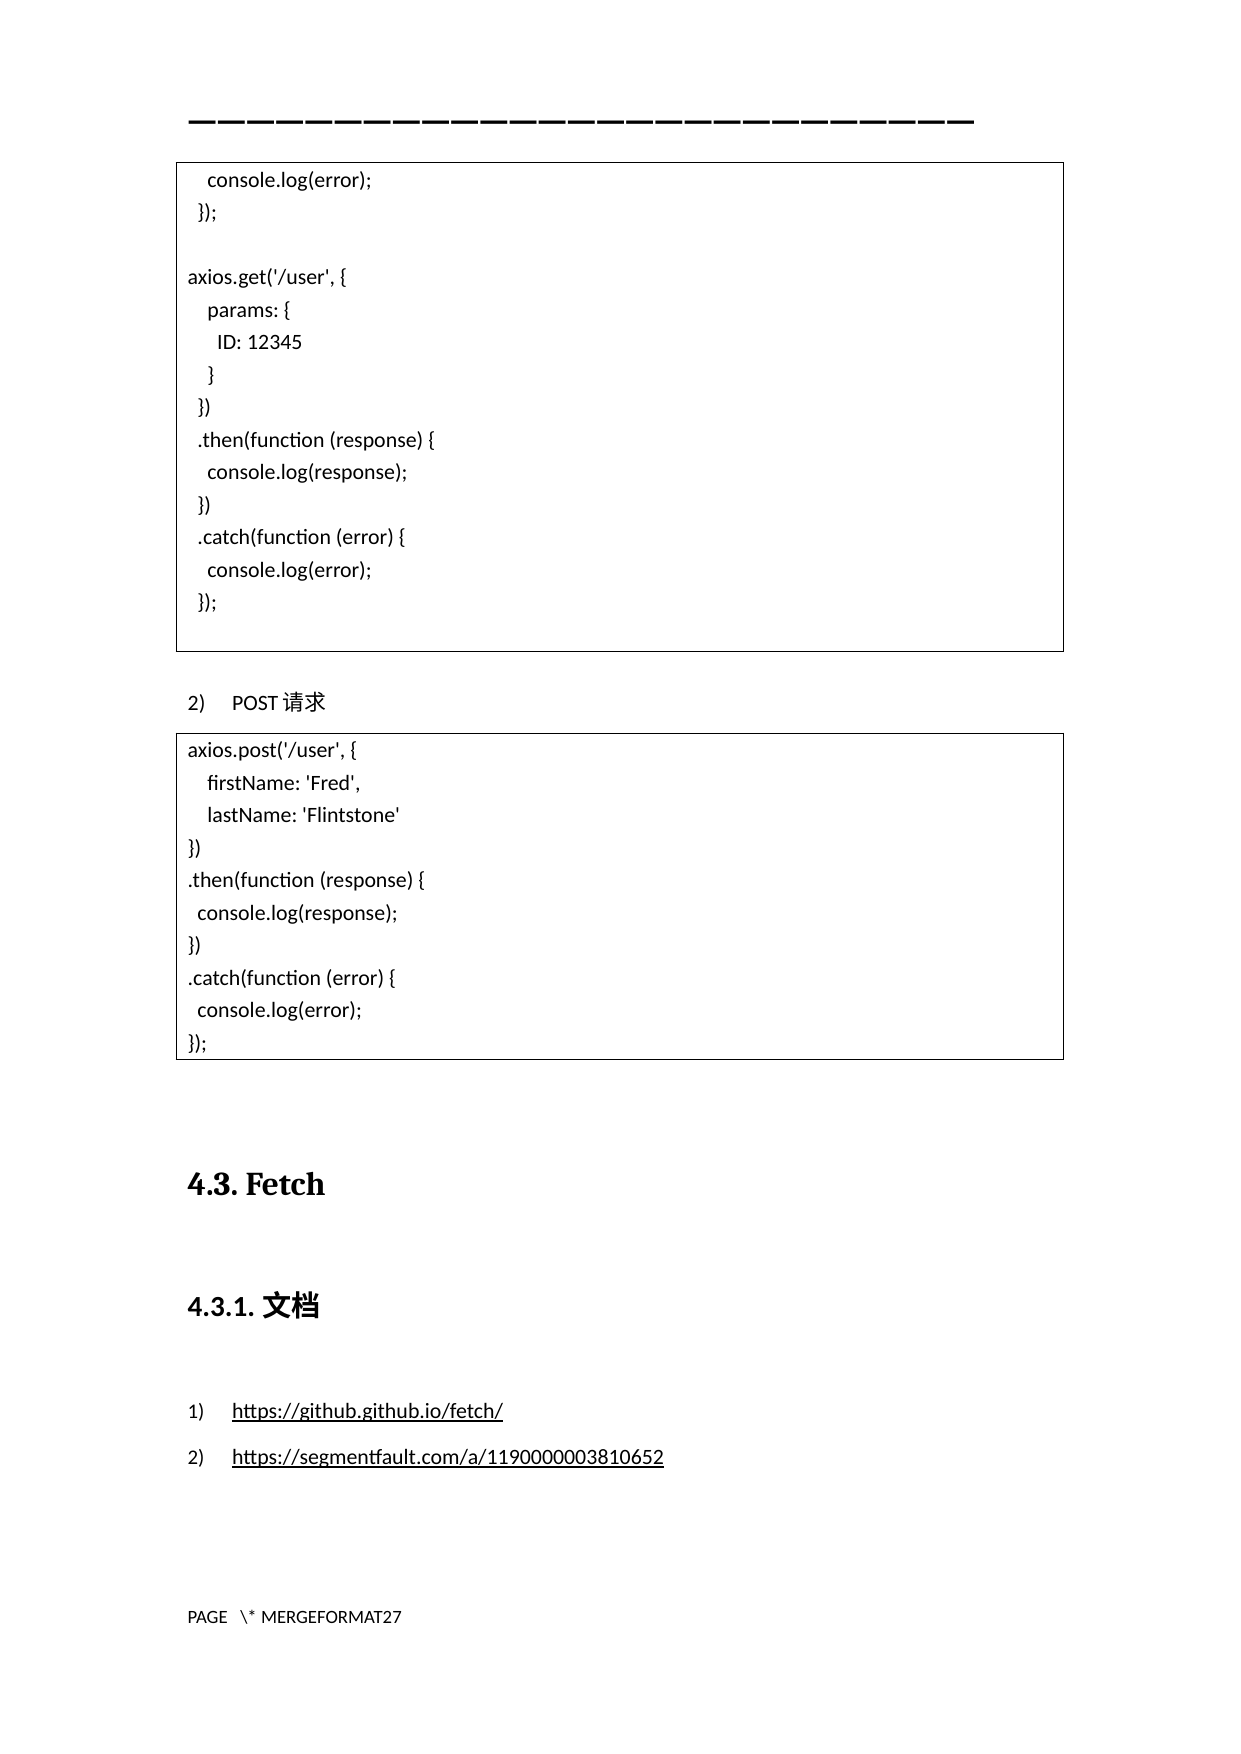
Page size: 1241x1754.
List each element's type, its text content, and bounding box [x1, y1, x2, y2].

list POST请求 [187, 684, 1053, 717]
subtitle 4.3.1. 文档 [187, 1272, 1053, 1337]
table_header axios.post('/user', { firstName: 'Fred', lastName: 'Flintstone' }) .then(function (response) { console.log(response); }) .catch(function (error) { console.log(error); }); [177, 734, 1063, 1058]
subtitle 4.3. Fetch [187, 1152, 1053, 1217]
list https://segmentfault.com/a/1190000003810652 [187, 1440, 1053, 1473]
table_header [177, 163, 1063, 651]
list https://github.github.io/fetch/ [187, 1394, 1053, 1427]
